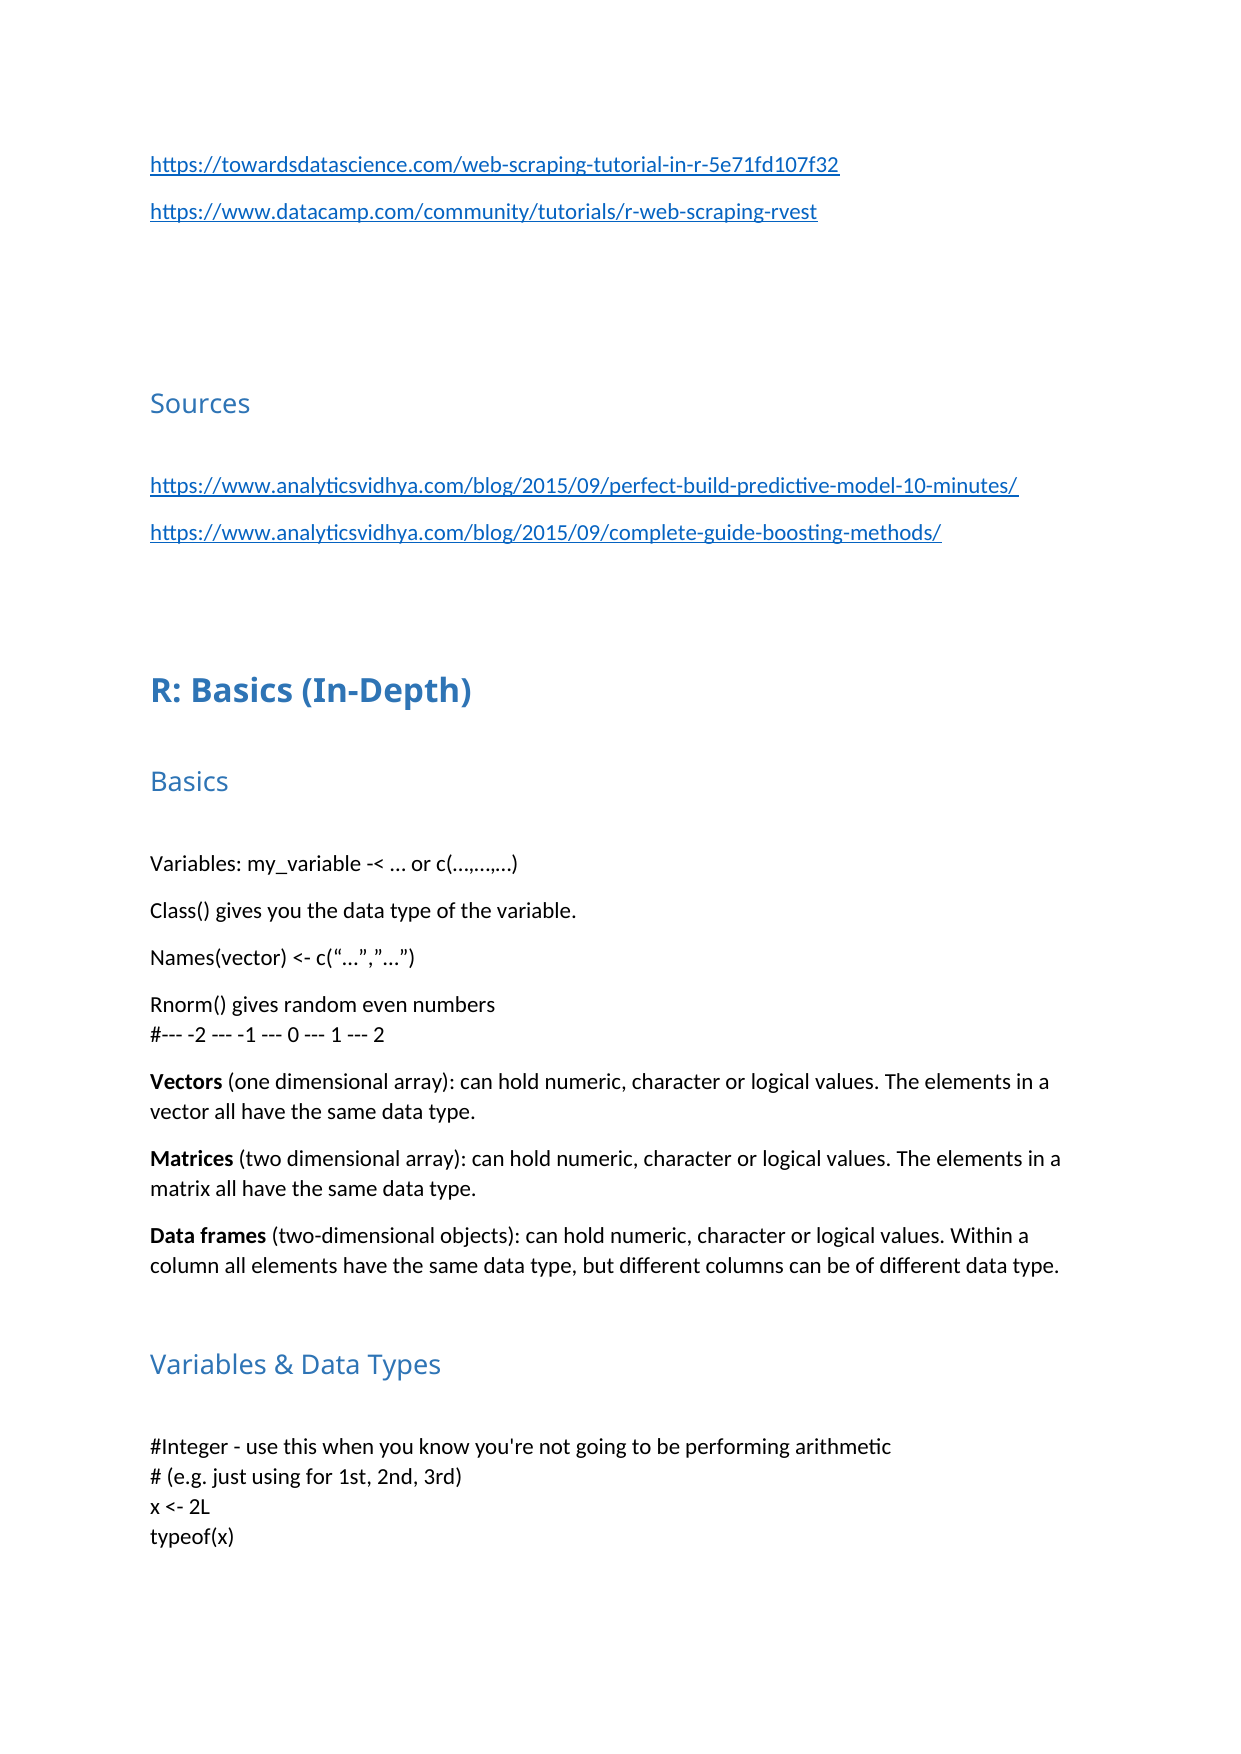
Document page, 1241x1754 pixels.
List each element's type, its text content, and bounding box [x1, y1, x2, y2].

text #Integer - use this when you know you're not going to be performing arithmetic # (e.g. just using for 1st, 2nd, 3rd) x <- 2L typeof(x) [150, 1432, 1090, 1551]
subtitle Sources [150, 384, 1090, 421]
text https://towardsdatascience.com/web-scraping-tutorial-in-r-5e71fd107f32 [150, 150, 1090, 178]
text Names(vector) <- c(“…”,”…”) [150, 943, 1090, 971]
text Class() gives you the data type of the variable. [150, 896, 1090, 924]
text https://www.datacamp.com/community/tutorials/r-web-scraping-rvest [150, 197, 1090, 225]
text Matrices (two dimensional array): can hold numeric, character or logical values. The elements in a matrix all have the same data type. [150, 1144, 1090, 1202]
subtitle R: Basics (In-Depth) [150, 667, 1090, 712]
text Vectors (one dimensional array): can hold numeric, character or logical values. The elements in a vector all have the same data type. [150, 1067, 1090, 1125]
text Rnorm() gives random even numbers #--- -2 --- -1 --- 0 --- 1 --- 2 [150, 990, 1090, 1048]
subtitle Variables & Data Types [150, 1345, 1090, 1382]
text https://www.analyticsvidhya.com/blog/2015/09/perfect-build-predictive-model-10-minutes/ [150, 471, 1090, 499]
text Data frames (two-dimensional objects): can hold numeric, character or logical values. Within a column all elements have the same data type, but different columns can be of different data type. [150, 1221, 1090, 1279]
subtitle Basics [150, 763, 1090, 799]
text https://www.analyticsvidhya.com/blog/2015/09/complete-guide-boosting-methods/ [150, 518, 1090, 546]
text Variables: my_variable -< … or c(…,…,…) [150, 849, 1090, 877]
